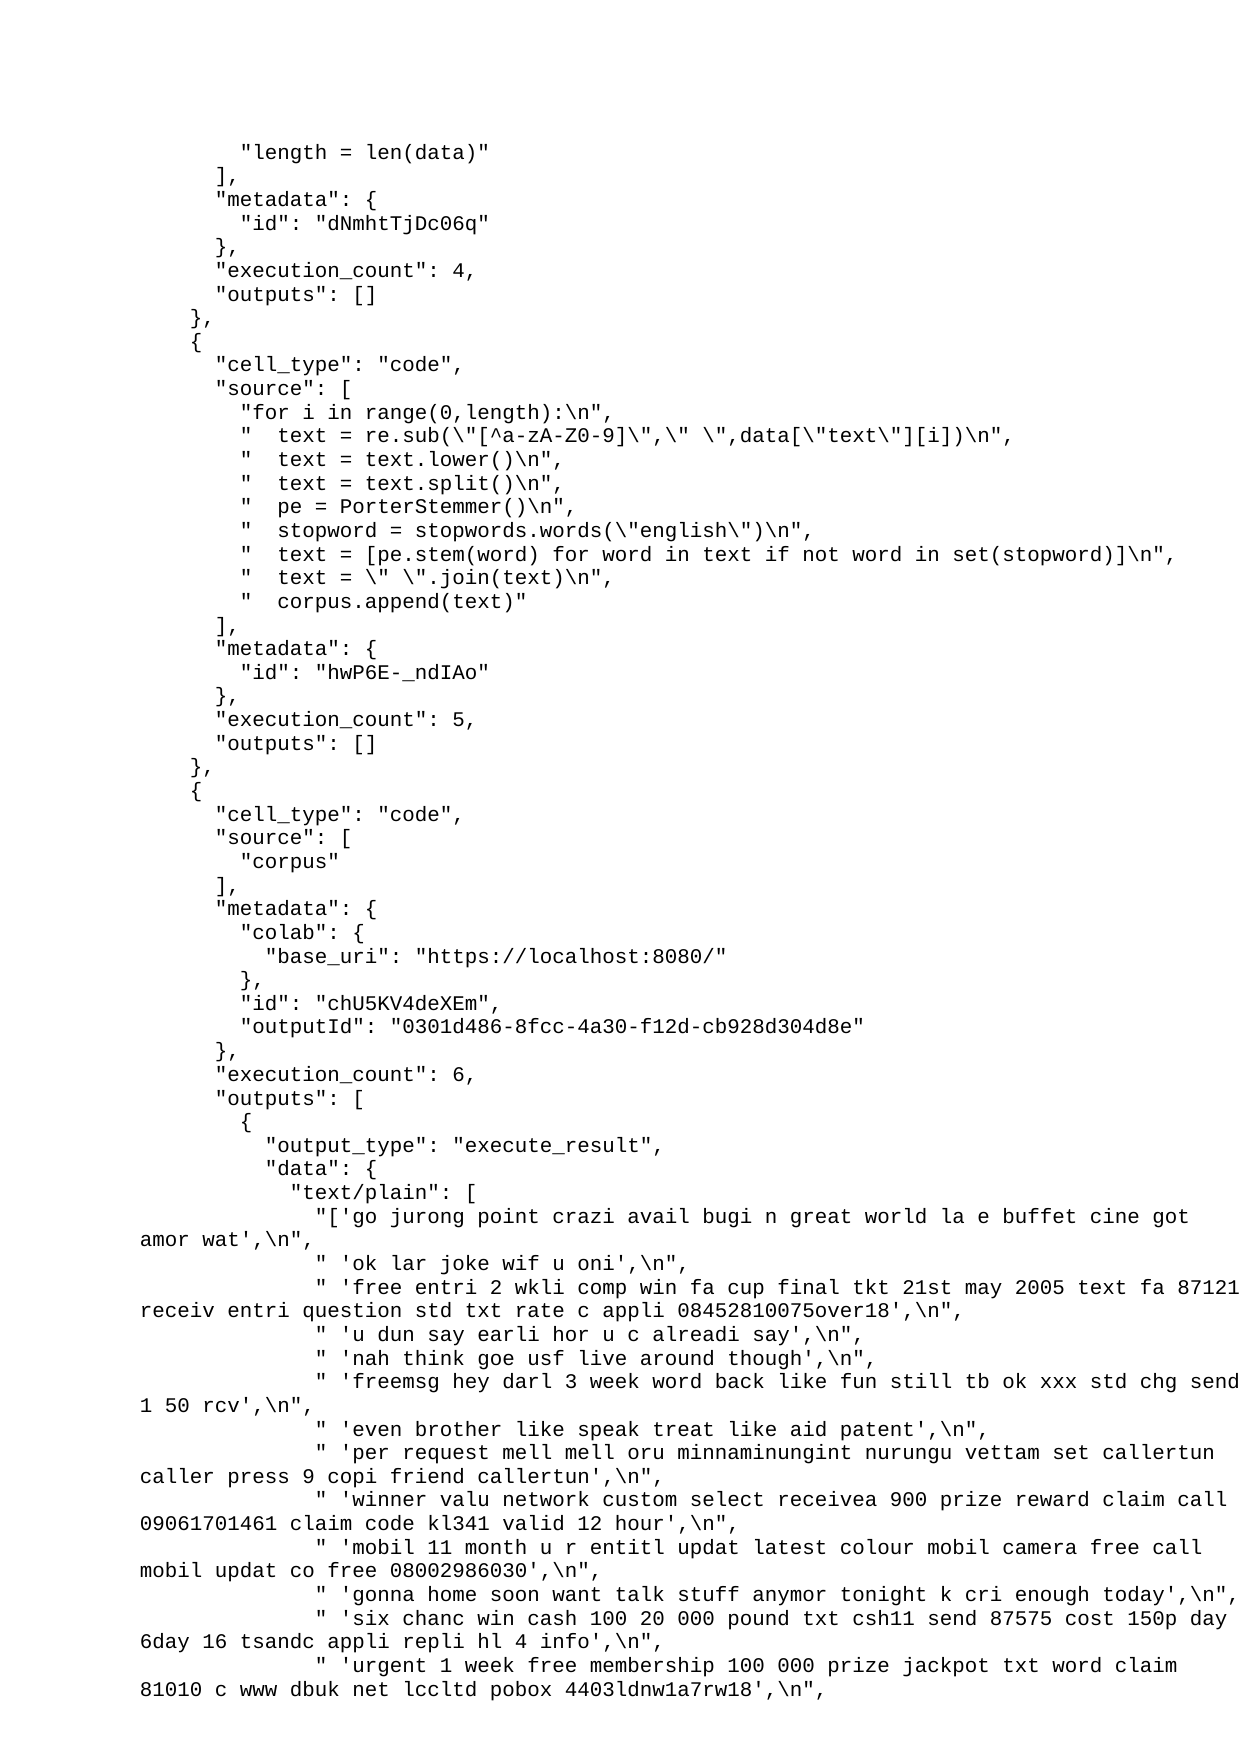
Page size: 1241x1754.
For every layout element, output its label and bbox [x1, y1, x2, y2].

text [139, 142, 1240, 1702]
